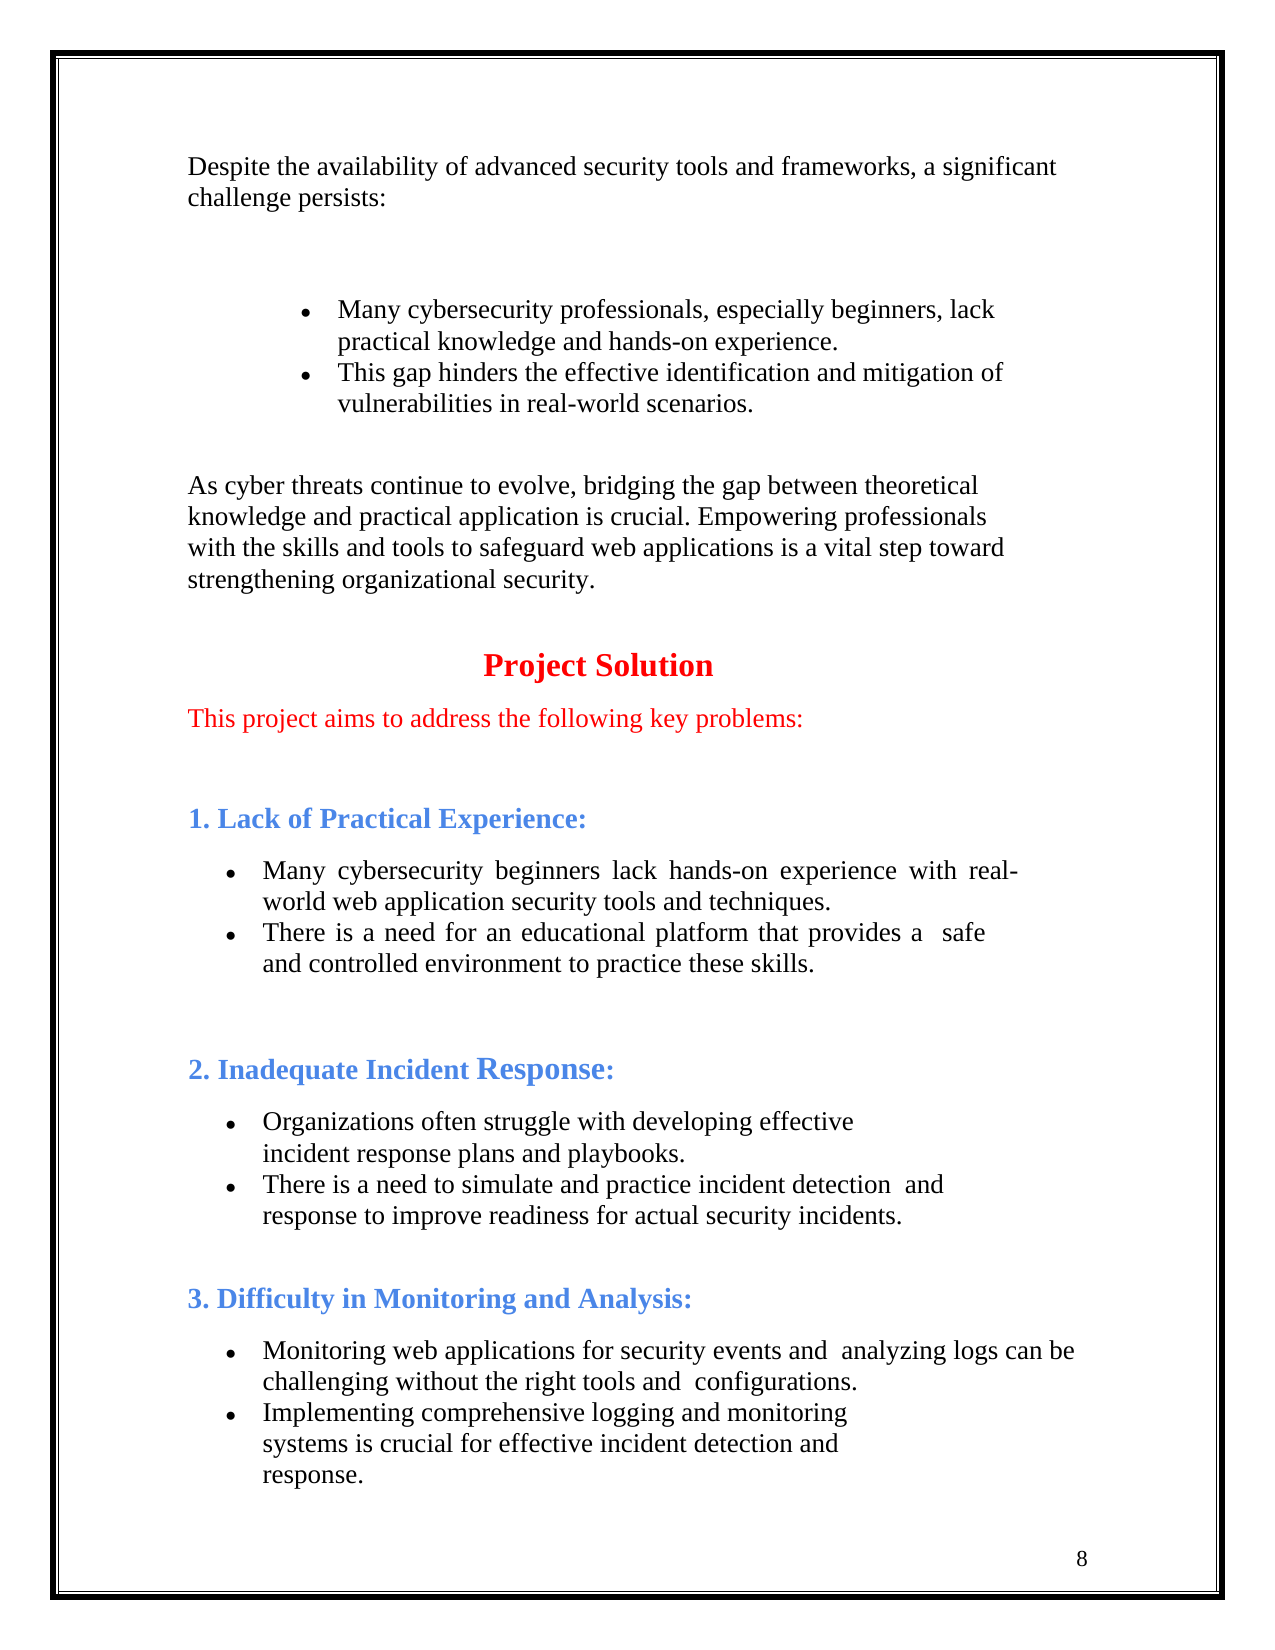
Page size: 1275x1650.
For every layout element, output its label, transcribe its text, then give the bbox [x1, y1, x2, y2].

text This project aims to address the following key problems: [187, 702, 1087, 733]
text Project Solution [187, 645, 1009, 683]
text Despite the availability of advanced security tools and frameworks, a significant challenge persists: [187, 150, 1087, 212]
list Many cybersecurity professionals, especially beginners, lack practical knowledge and hands-on experience. [300, 293, 1087, 356]
text 1. Lack of Practical Experience: [188, 801, 1087, 835]
list Monitoring web applications for security events and analyzing logs can be challenging without the right tools and configurations. [225, 1334, 1087, 1396]
list Organizations often struggle with developing effective incident response plans and playbooks. [225, 1106, 921, 1168]
text 3. Difficulty in Monitoring and Analysis: [187, 1281, 1009, 1315]
list Implementing comprehensive logging and monitoring systems is crucial for effective incident detection and response. [225, 1396, 915, 1490]
list There is a need to simulate and practice incident detection and response to improve readiness for actual security incidents. [225, 1168, 985, 1230]
text 2. Inadequate Incident Response: [188, 1049, 1087, 1086]
list Many cybersecurity beginners lack hands-on experience with real-world web application security tools and techniques. [225, 854, 1019, 916]
list This gap hinders the effective identification and mitigation of vulnerabilities in real-world scenarios. [300, 356, 1087, 418]
text As cyber threats continue to evolve, bridging the gap between theoretical knowledge and practical application is crucial. Empowering professionals with the skills and tools to safeguard web applications is a vital step toward strengthening organizational security. [187, 469, 1009, 594]
list There is a need for an educational platform that provides a safe and controlled environment to practice these skills. [225, 916, 987, 979]
